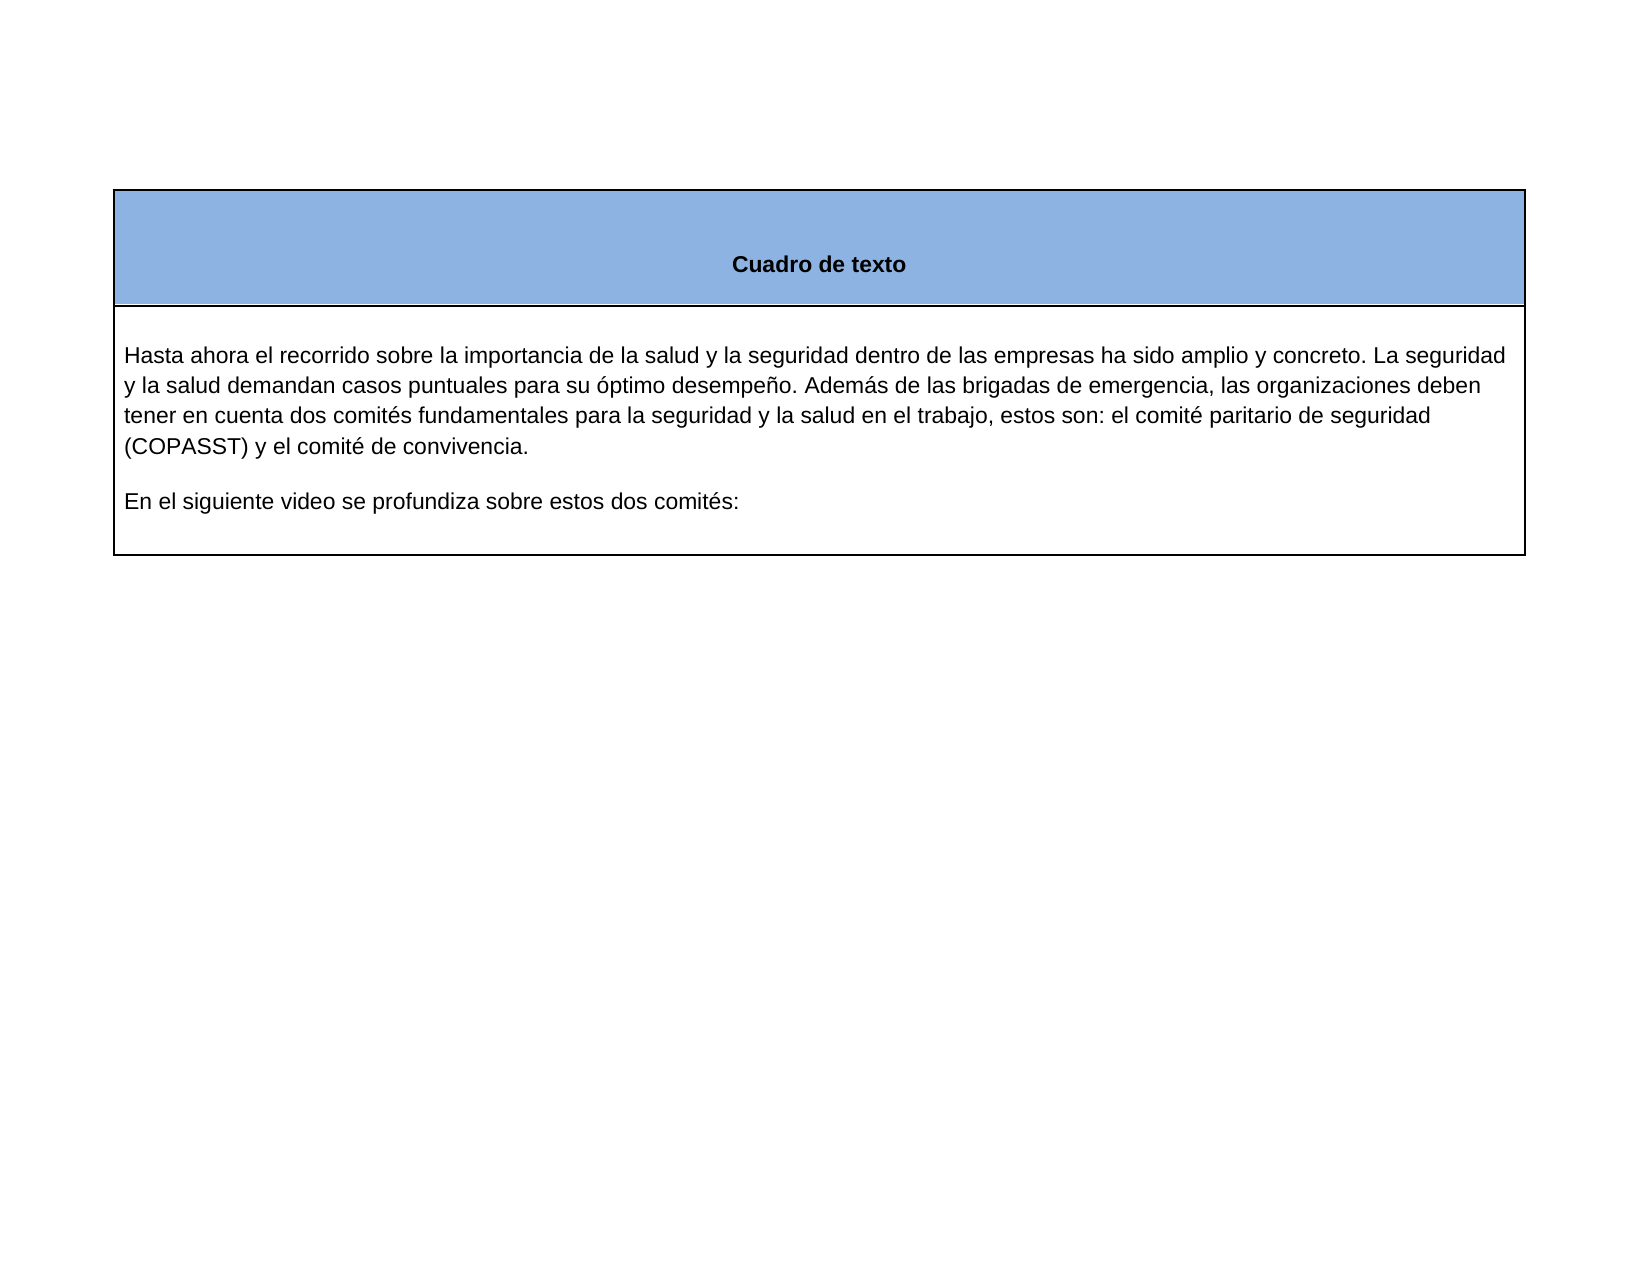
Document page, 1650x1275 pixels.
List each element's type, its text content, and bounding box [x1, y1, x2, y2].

table_cell Hasta ahora el recorrido sobre la importancia de la salud y la seguridad dentro de las empresas ha sido amplio y concreto. La seguridad y la salud demandan casos puntuales para su óptimo desempeño. Además de las brigadas de emergencia, las organizaciones deben tener en cuenta dos comités fundamentales para la seguridad y la salud en el trabajo, estos son: el comité paritario de seguridad (COPASST) y el comité de convivencia. En el siguiente video se profundiza sobre estos dos comités: [115, 307, 1524, 553]
table_header Cuadro de texto [115, 191, 1524, 304]
